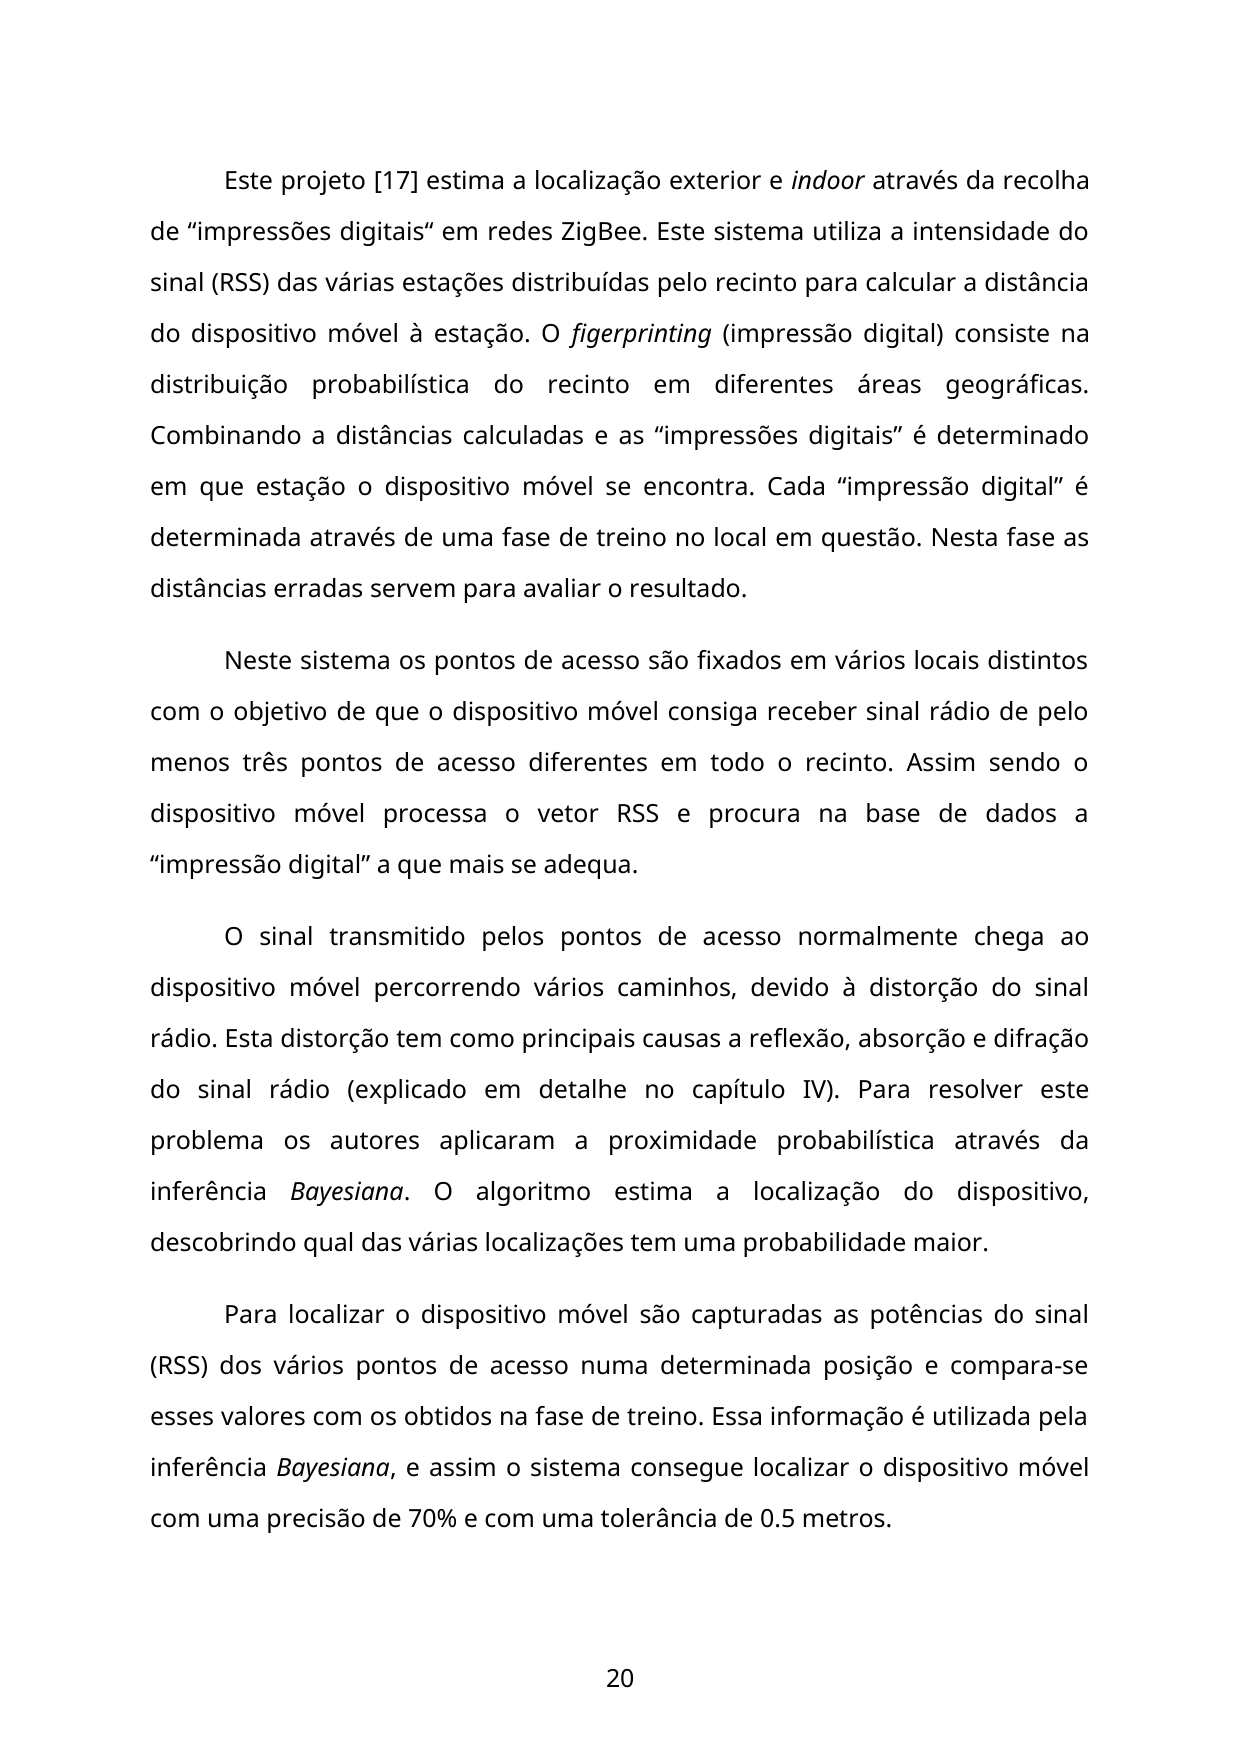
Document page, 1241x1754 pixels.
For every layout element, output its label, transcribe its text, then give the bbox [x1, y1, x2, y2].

text O sinal transmitido pelos pontos de acesso normalmente chega ao dispositivo móvel percorrendo vários caminhos, devido à distorção do sinal rádio. Esta distorção tem como principais causas a reflexão, absorção e difração do sinal rádio (explicado em detalhe no capítulo IV). Para resolver este problema os autores aplicaram a proximidade probabilística através da inferência Bayesiana. O algoritmo estima a localização do dispositivo, descobrindo qual das várias localizações tem uma probabilidade maior. [150, 919, 1090, 1259]
text Neste sistema os pontos de acesso são fixados em vários locais distintos com o objetivo de que o dispositivo móvel consiga receber sinal rádio de pelo menos três pontos de acesso diferentes em todo o recinto. Assim sendo o dispositivo móvel processa o vetor RSS e procura na base de dados a “impressão digital” a que mais se adequa. [150, 643, 1090, 881]
text Para localizar o dispositivo móvel são capturadas as potências do sinal (RSS) dos vários pontos de acesso numa determinada posição e compara-se esses valores com os obtidos na fase de treino. Essa informação é utilizada pela inferência Bayesiana, e assim o sistema consegue localizar o dispositivo móvel com uma precisão de 70% e com uma tolerância de 0.5 metros. [150, 1297, 1090, 1535]
text Este projeto [17] estima a localização exterior e indoor através da recolha de “impressões digitais“ em redes ZigBee. Este sistema utiliza a intensidade do sinal (RSS) das várias estações distribuídas pelo recinto para calcular a distância do dispositivo móvel à estação. O figerprinting (impressão digital) consiste na distribuição probabilística do recinto em diferentes áreas geográficas. Combinando a distâncias calculadas e as “impressões digitais” é determinado em que estação o dispositivo móvel se encontra. Cada “impressão digital” é determinada através de uma fase de treino no local em questão. Nesta fase as distâncias erradas servem para avaliar o resultado. [150, 162, 1090, 605]
